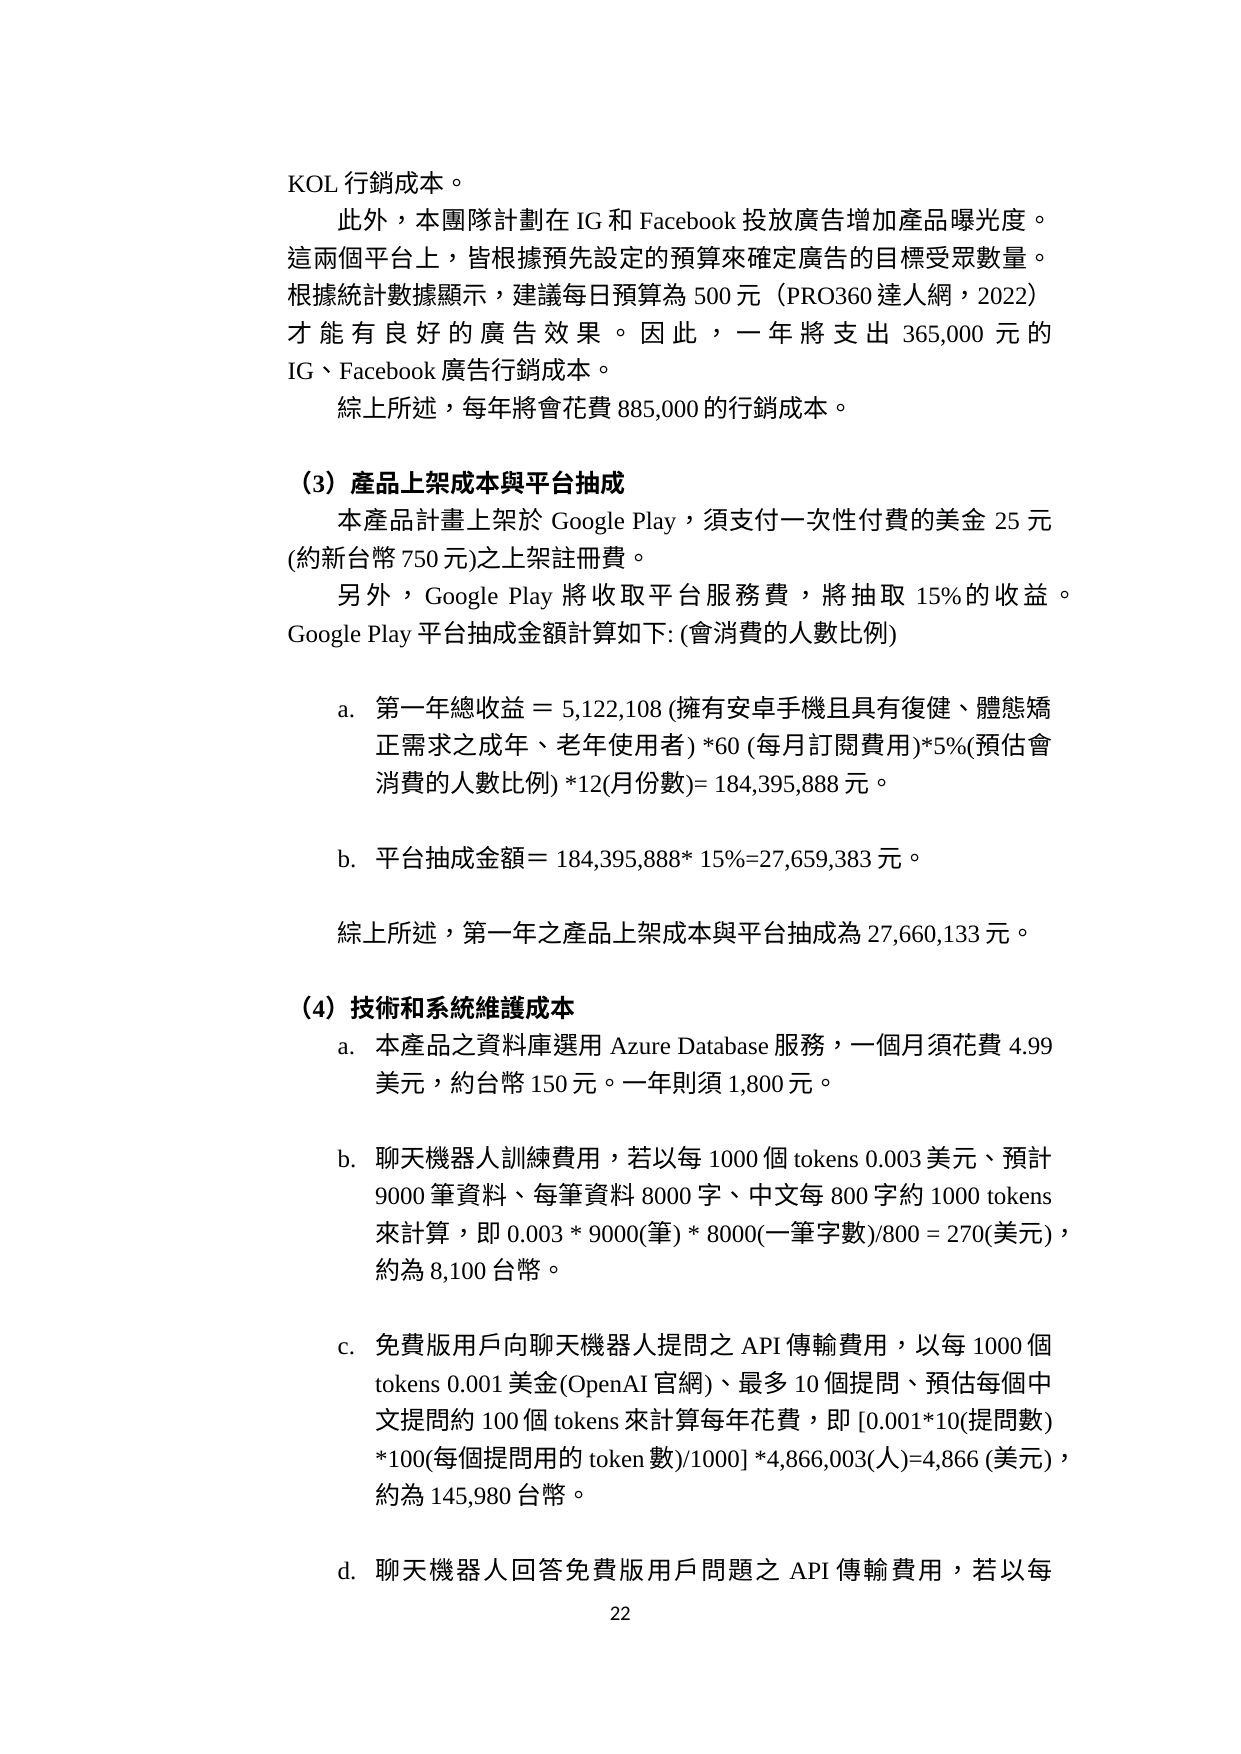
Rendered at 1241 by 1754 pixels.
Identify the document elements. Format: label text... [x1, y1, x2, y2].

list 本產品之資料庫選用Azure Database服務，一個月須花費4.99美元，約台幣150元。一年則須1,800元。 [337, 1025, 1053, 1100]
text 綜上所述，第一年之產品上架成本與平台抽成為27,660,133元。 [287, 912, 1053, 950]
list 免費版用戶向聊天機器人提問之API傳輸費用，以每1000個tokens 0.001美金(OpenAI官網)、最多10個提問、預估每個中文提問約100個tokens來計算每年花費，即 [0.001*10(提問數)*100(每個提問用的token數)/1000] *4,866,003(人)=4,866 (美元)，約為145,980台幣。 [337, 1325, 1053, 1512]
list 平台抽成金額＝ 184,395,888* 15%=27,659,383元。 [337, 837, 1053, 875]
text （3）產品上架成本與平台抽成 [237, 462, 1053, 500]
text 此外，本團隊計劃在IG和Facebook投放廣告增加產品曝光度。這兩個平台上，皆根據預先設定的預算來確定廣告的目標受眾數量。根據統計數據顯示，建議每日預算為500元（PRO360達人網，2022）才能有良好的廣告效果。因此，一年將支出365,000元的IG、Facebook廣告行銷成本。 [287, 200, 1053, 387]
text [287, 162, 1053, 200]
text 本產品計畫上架於 Google Play，須支付一次性付費的美金 25 元(約新台幣750元)之上架註冊費。 [287, 500, 1053, 575]
text 另外，Google Play將收取平台服務費，將抽取15%的收益。Google Play平台抽成金額計算如下: (會消費的人數比例) [287, 575, 1053, 650]
list 第一年總收益 ＝ 5,122,108 (擁有安卓手機且具有復健、體態矯正需求之成年、老年使用者) *60 (每月訂閱費用)*5%(預估會消費的人數比例) *12(月份數)= 184,395,888元。 [337, 687, 1053, 800]
list 聊天機器人訓練費用，若以每1000個tokens 0.003美元、預計9000筆資料、每筆資料8000字、中文每800字約1000 tokens來計算，即0.003 * 9000(筆) * 8000(一筆字數)/800 = 270(美元)，約為8,100台幣。 [337, 1137, 1053, 1287]
text （4）技術和系統維護成本 [237, 987, 1053, 1025]
text 綜上所述，每年將會花費885,000的行銷成本。 [287, 387, 1053, 425]
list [337, 1550, 1053, 1587]
